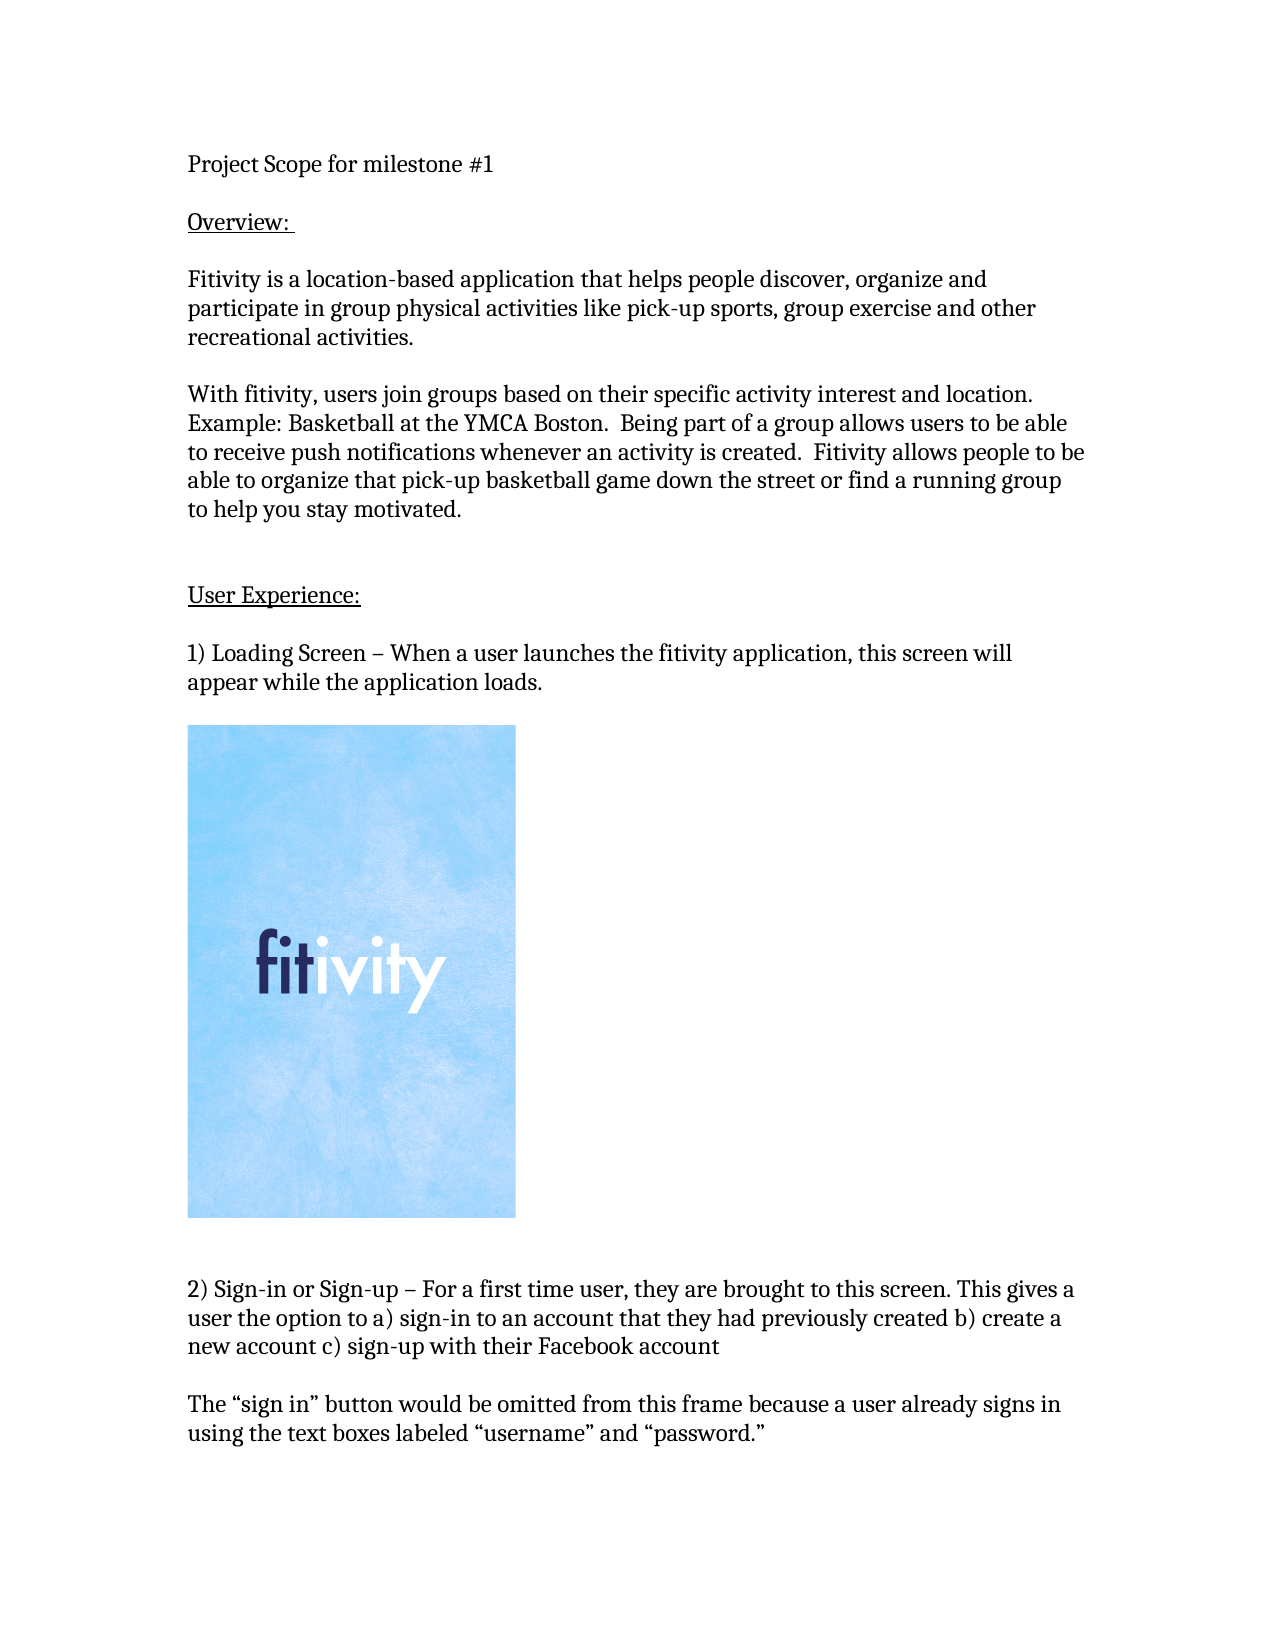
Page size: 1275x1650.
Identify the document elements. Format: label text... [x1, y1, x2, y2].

text Overview: [187, 207, 1087, 236]
text User Experience: [187, 581, 1087, 610]
text Project Scope for milestone #1 [187, 150, 1087, 179]
text The “sign in” button would be omitted from this frame because a user already signs in using the text boxes labeled “username” and “password.” [187, 1390, 1087, 1447]
text Fitivity is a location-based application that helps people discover, organize and participate in group physical activities like pick-up sports, group exercise and other recreational activities. [187, 265, 1087, 351]
text 2) Sign-in or Sign-up – For a first time user, they are brought to this screen. This gives a user the option to a) sign-in to an account that they had previously created b) create a new account c) sign-up with their Facebook account [187, 1275, 1087, 1361]
text 1) Loading Screen – When a user launches the fitivity application, this screen will appear while the application loads. [187, 639, 1087, 696]
picture [187, 725, 516, 1218]
text With fitivity, users join groups based on their specific activity interest and location. Example: Basketball at the YMCA Boston. Being part of a group allows users to be able to receive push notifications whenever an activity is created. Fitivity allows people to be able to organize that pick-up basketball game down the street or find a running group to help you stay motivated. [187, 380, 1087, 524]
